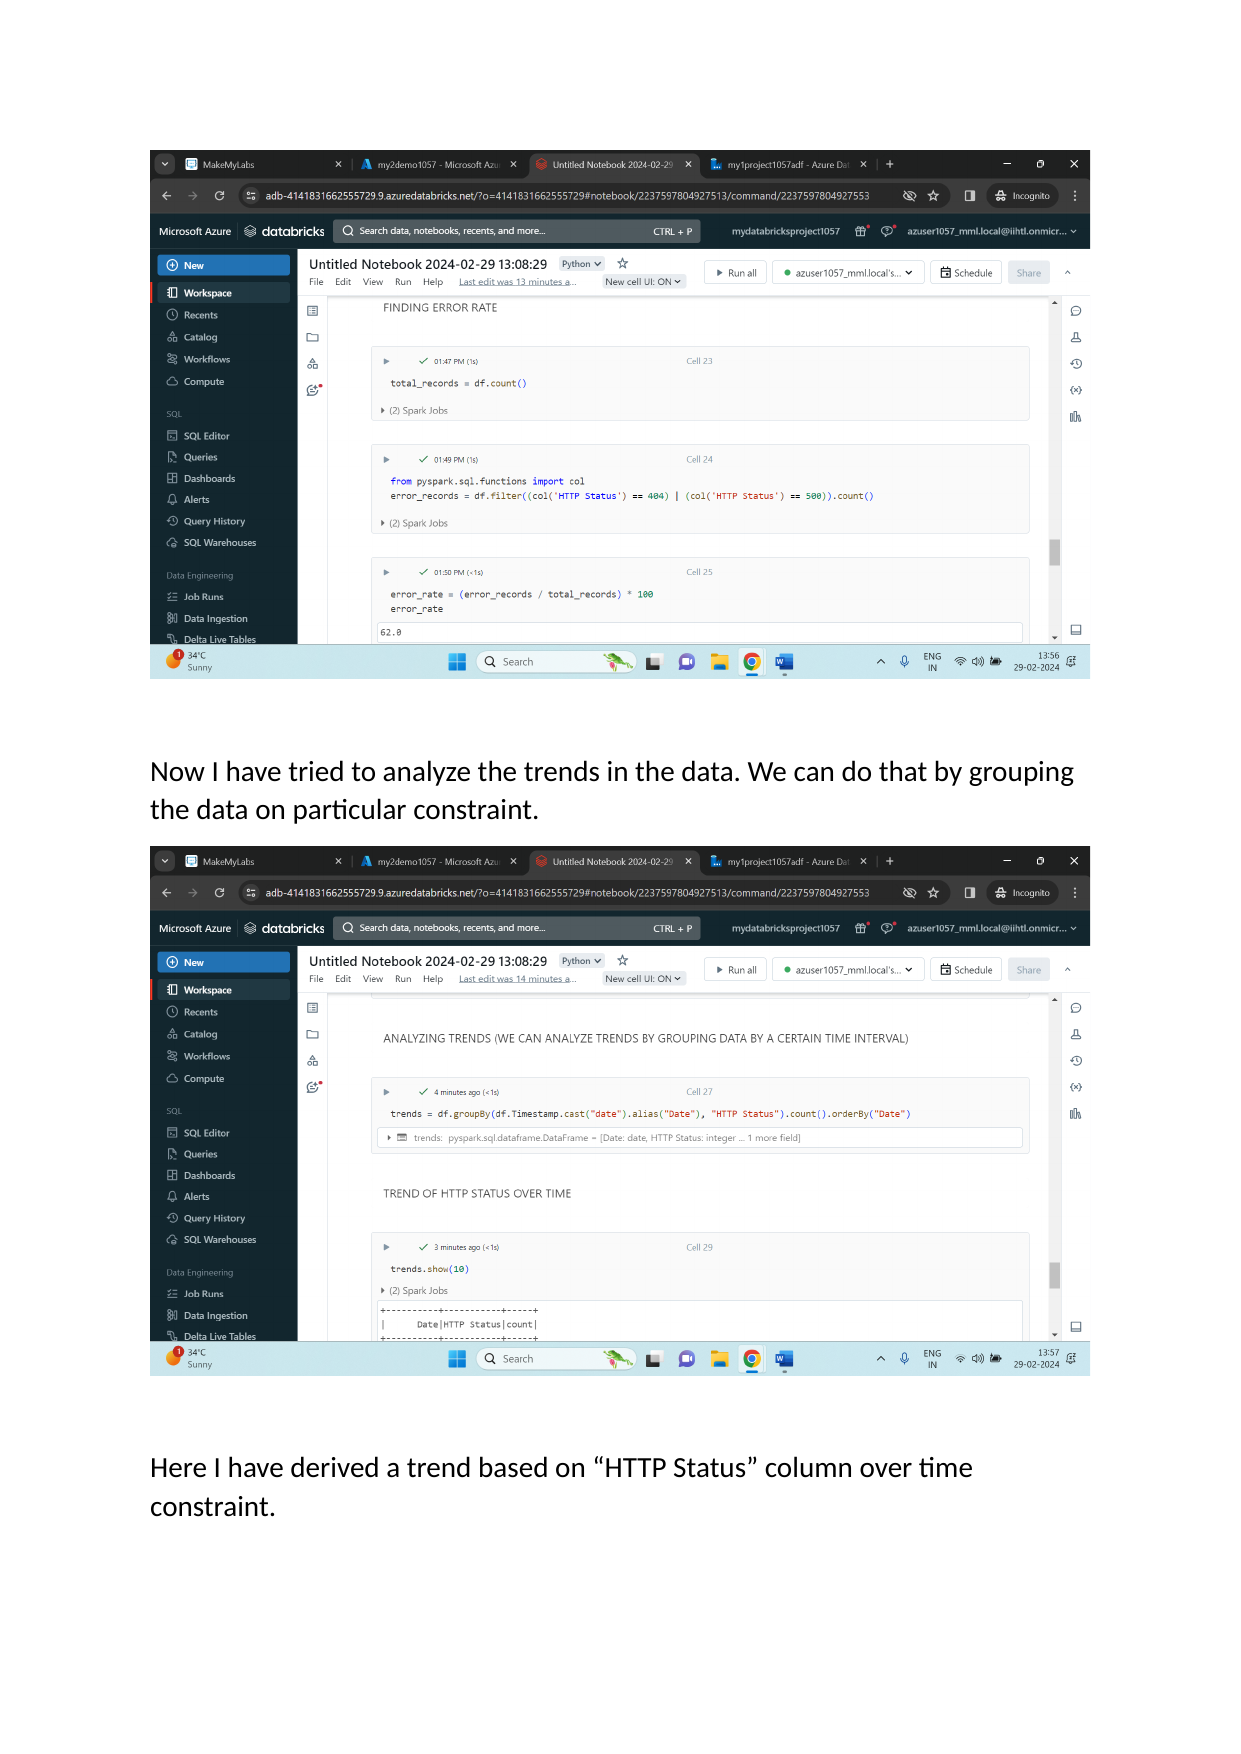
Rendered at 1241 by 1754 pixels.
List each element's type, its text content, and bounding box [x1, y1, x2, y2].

picture [150, 846, 1091, 1376]
text Here I have derived a trend based on “HTTP Status” column over time constraint. [150, 1449, 1090, 1523]
picture [150, 150, 1091, 679]
text Now I have tried to analyze the trends in the data. We can do that by grouping the data on particular constraint. [150, 753, 1090, 827]
